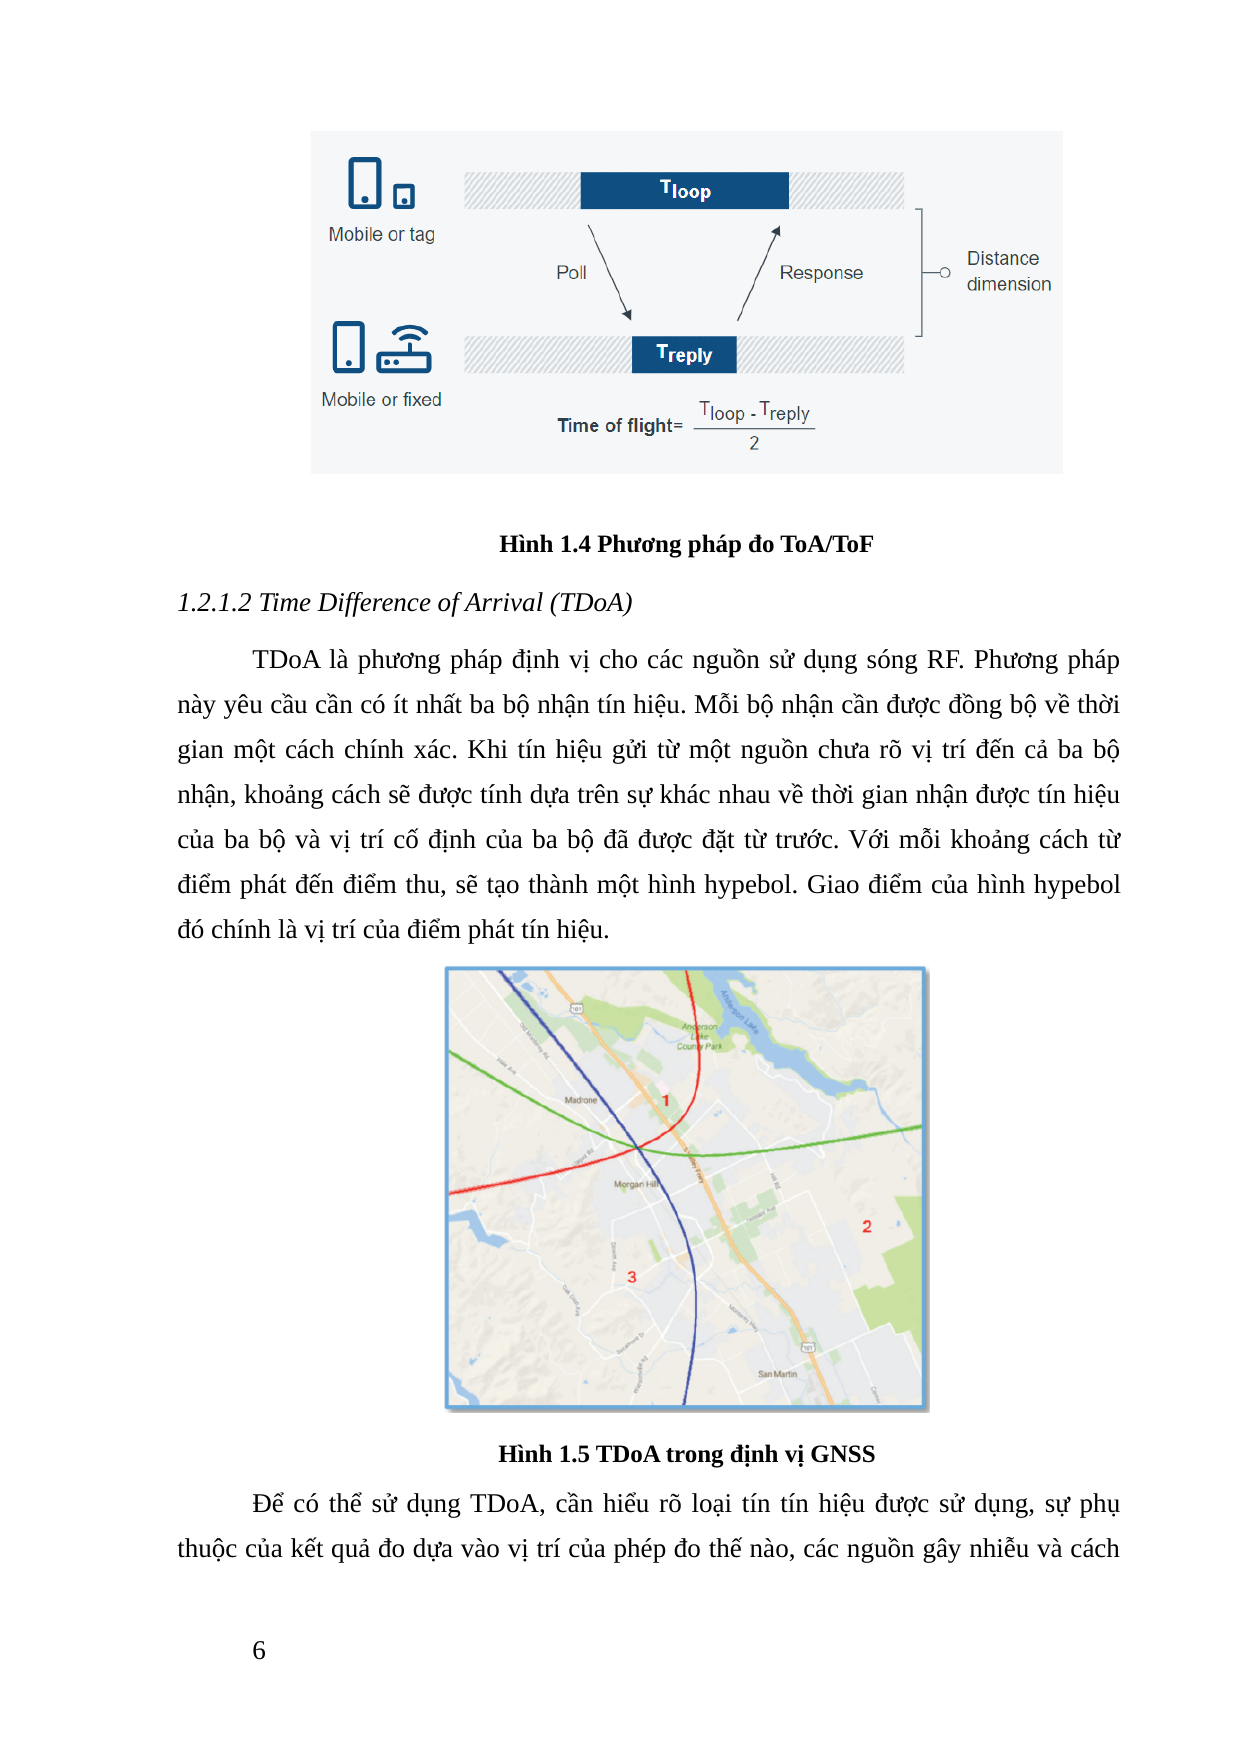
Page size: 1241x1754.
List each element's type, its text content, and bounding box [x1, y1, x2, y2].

text TDoA là phương pháp định vị cho các nguồn sử dụng sóng RF. Phương pháp này yêu cầu cần có ít nhất ba bộ nhận tín hiệu. Mỗi bộ nhận cần được đồng bộ về thời gian một cách chính xác. Khi tín hiệu gửi từ một nguồn chưa rõ vị trí đến cả ba bộ nhận, khoảng cách sẽ được tính dựa trên sự khác nhau về thời gian nhận được tín hiệu của ba bộ và vị trí cố định của ba bộ đã được đặt từ trước. Với mỗi khoảng cách từ điểm phát đến điểm thu, sẽ tạo thành một hình hypebol. Giao điểm của hình hypebol đó chính là vị trí của điểm phát tín hiệu. [177, 639, 1122, 947]
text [177, 1484, 1122, 1567]
picture [443, 965, 930, 1413]
subtitle Time Difference of Arrival (TDoA) [177, 583, 1122, 621]
picture [310, 131, 1064, 474]
